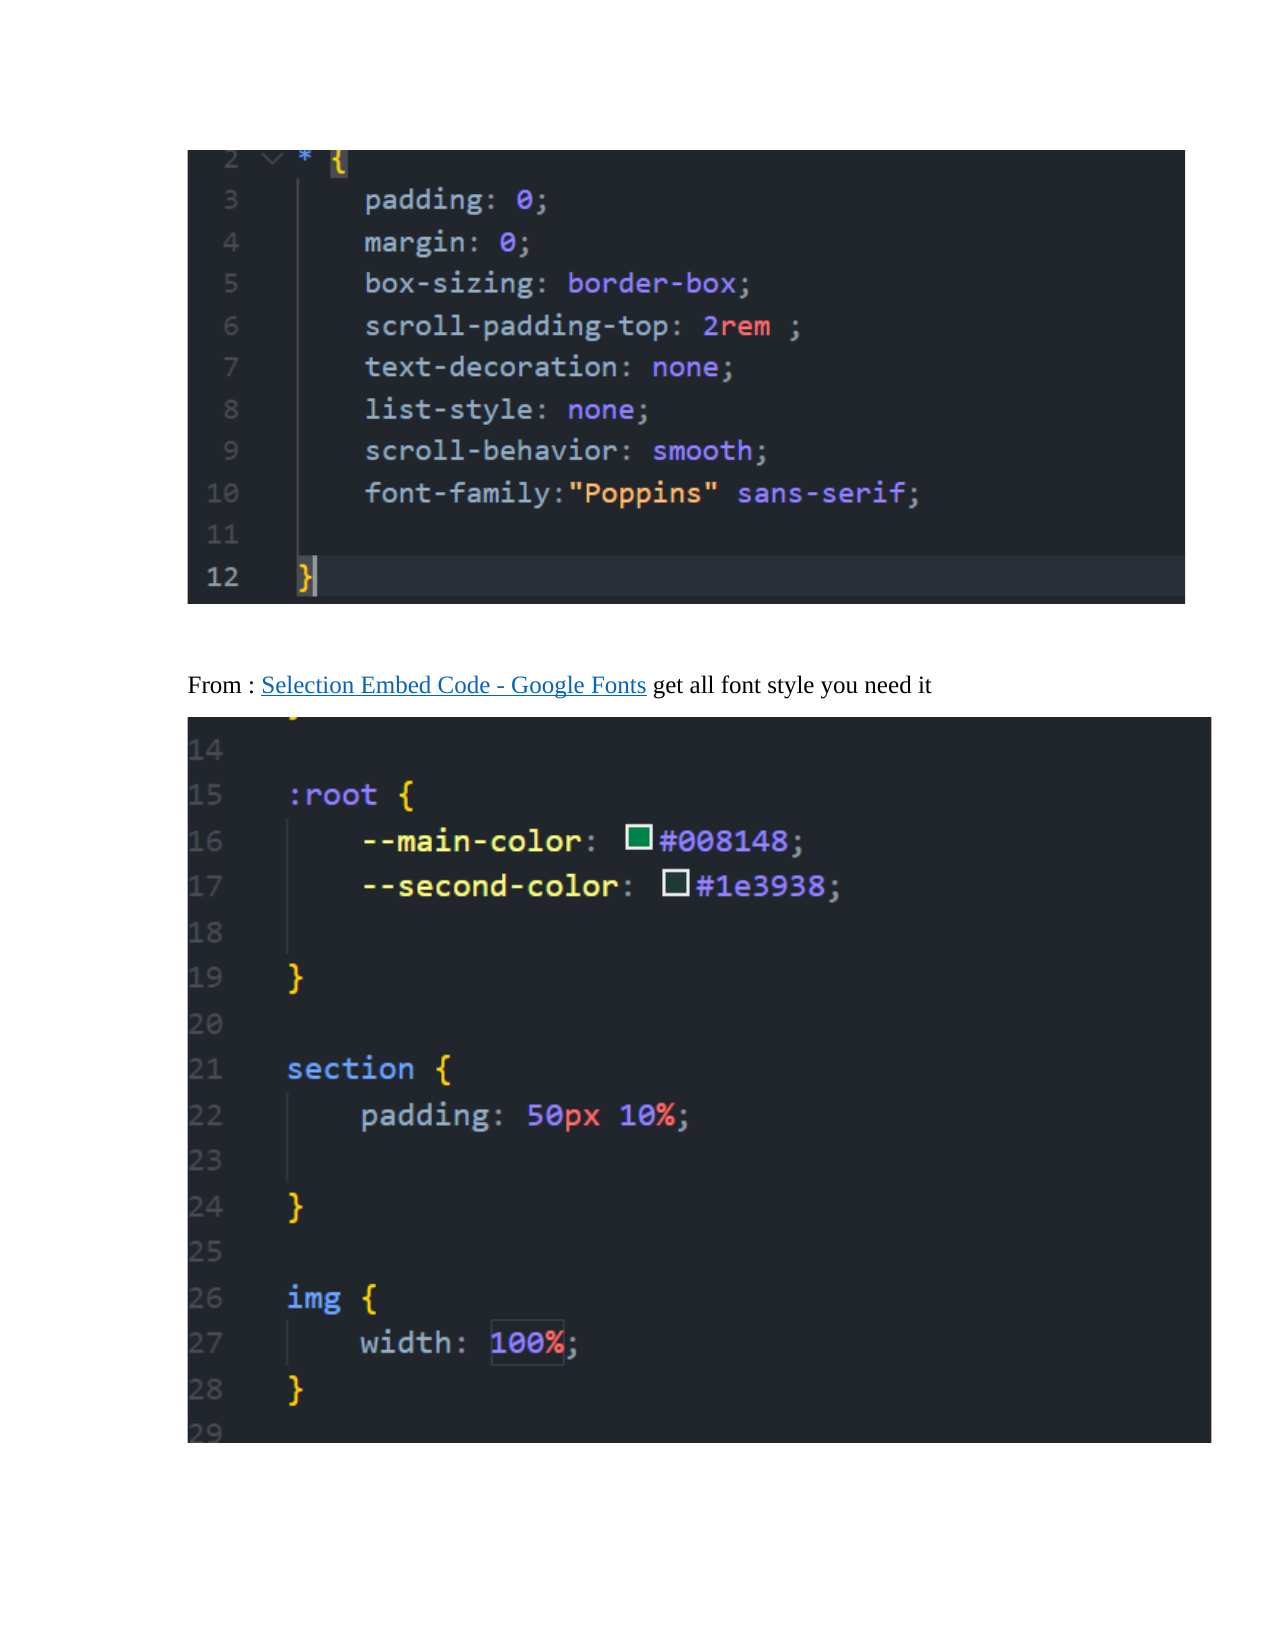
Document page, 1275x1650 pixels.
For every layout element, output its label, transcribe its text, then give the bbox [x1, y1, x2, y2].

picture [187, 150, 1185, 604]
picture [187, 717, 1212, 1443]
text From : Selection Embed Code - Google Fonts get all font style you need it [187, 670, 1125, 699]
